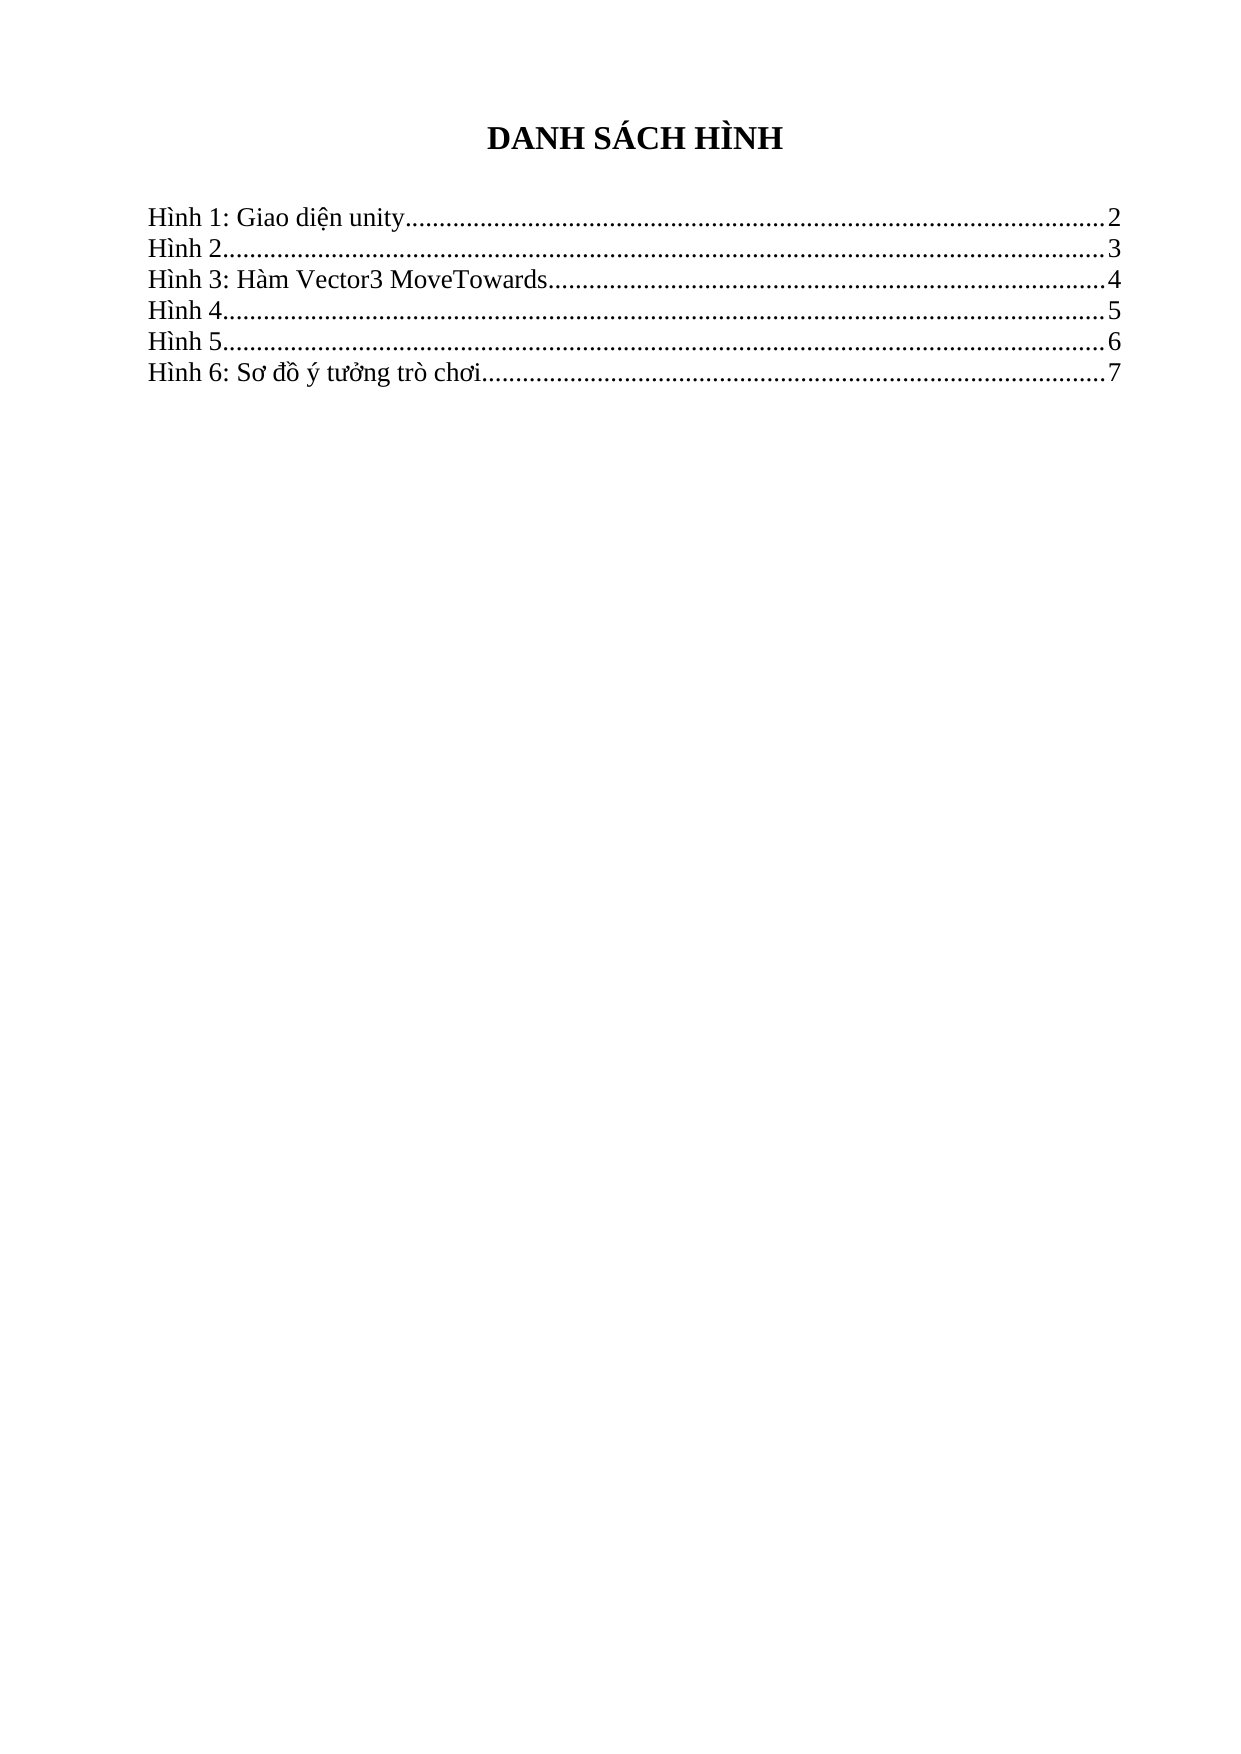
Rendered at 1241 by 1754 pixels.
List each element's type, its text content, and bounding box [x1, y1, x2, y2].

text Hình 1: Giao diện unity 2 [148, 201, 1122, 232]
text Hình 6: Sơ đồ ý tưởng trò chơi 7 [148, 356, 1122, 387]
text Hình 4 5 [148, 294, 1122, 325]
text Hình 5 6 [148, 325, 1122, 356]
text Hình 3: Hàm Vector3 MoveTowards 4 [148, 263, 1122, 294]
text Hình 2 3 [148, 232, 1122, 263]
subtitle DANH SÁCH HÌNH [148, 118, 1122, 156]
